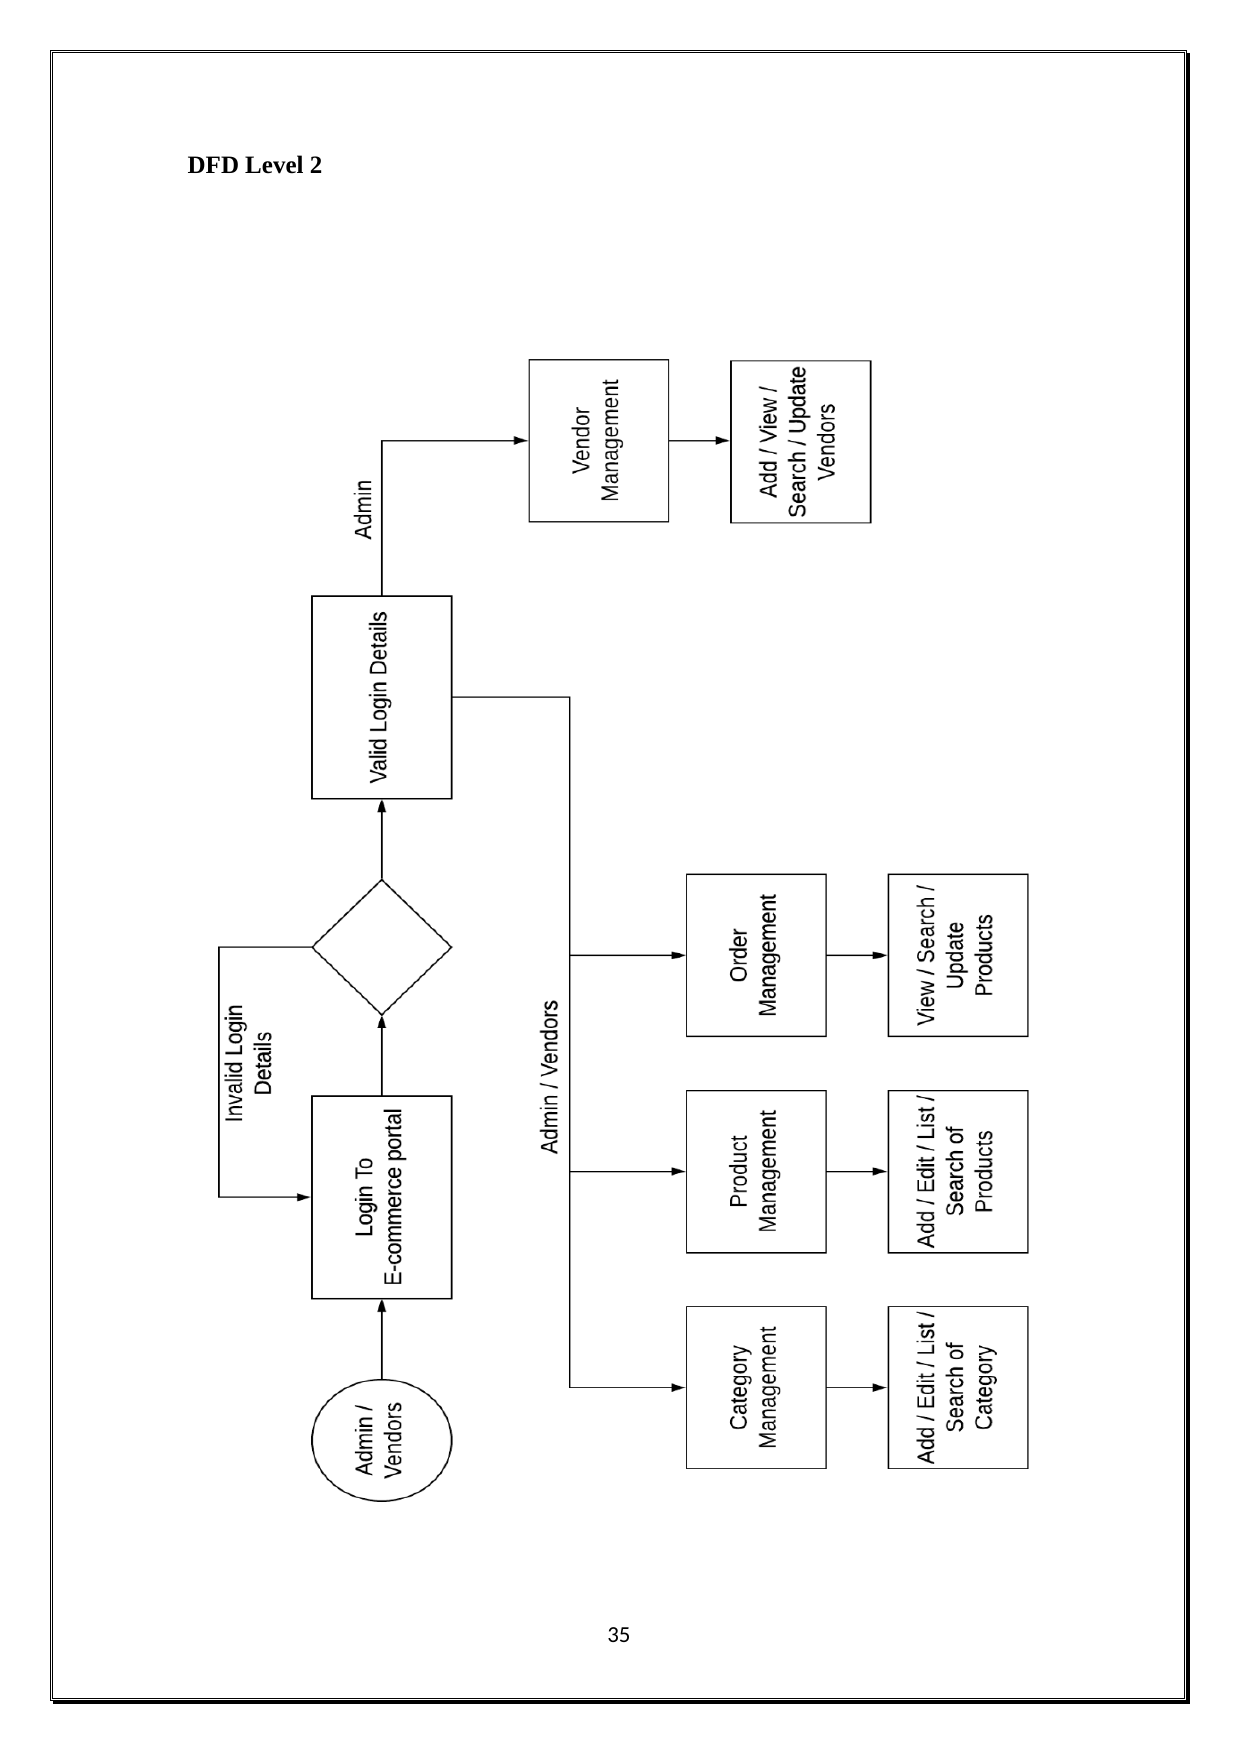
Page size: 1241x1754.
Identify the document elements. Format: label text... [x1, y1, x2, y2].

text DFD Level 2 [187, 150, 1049, 179]
picture [188, 333, 1058, 1526]
